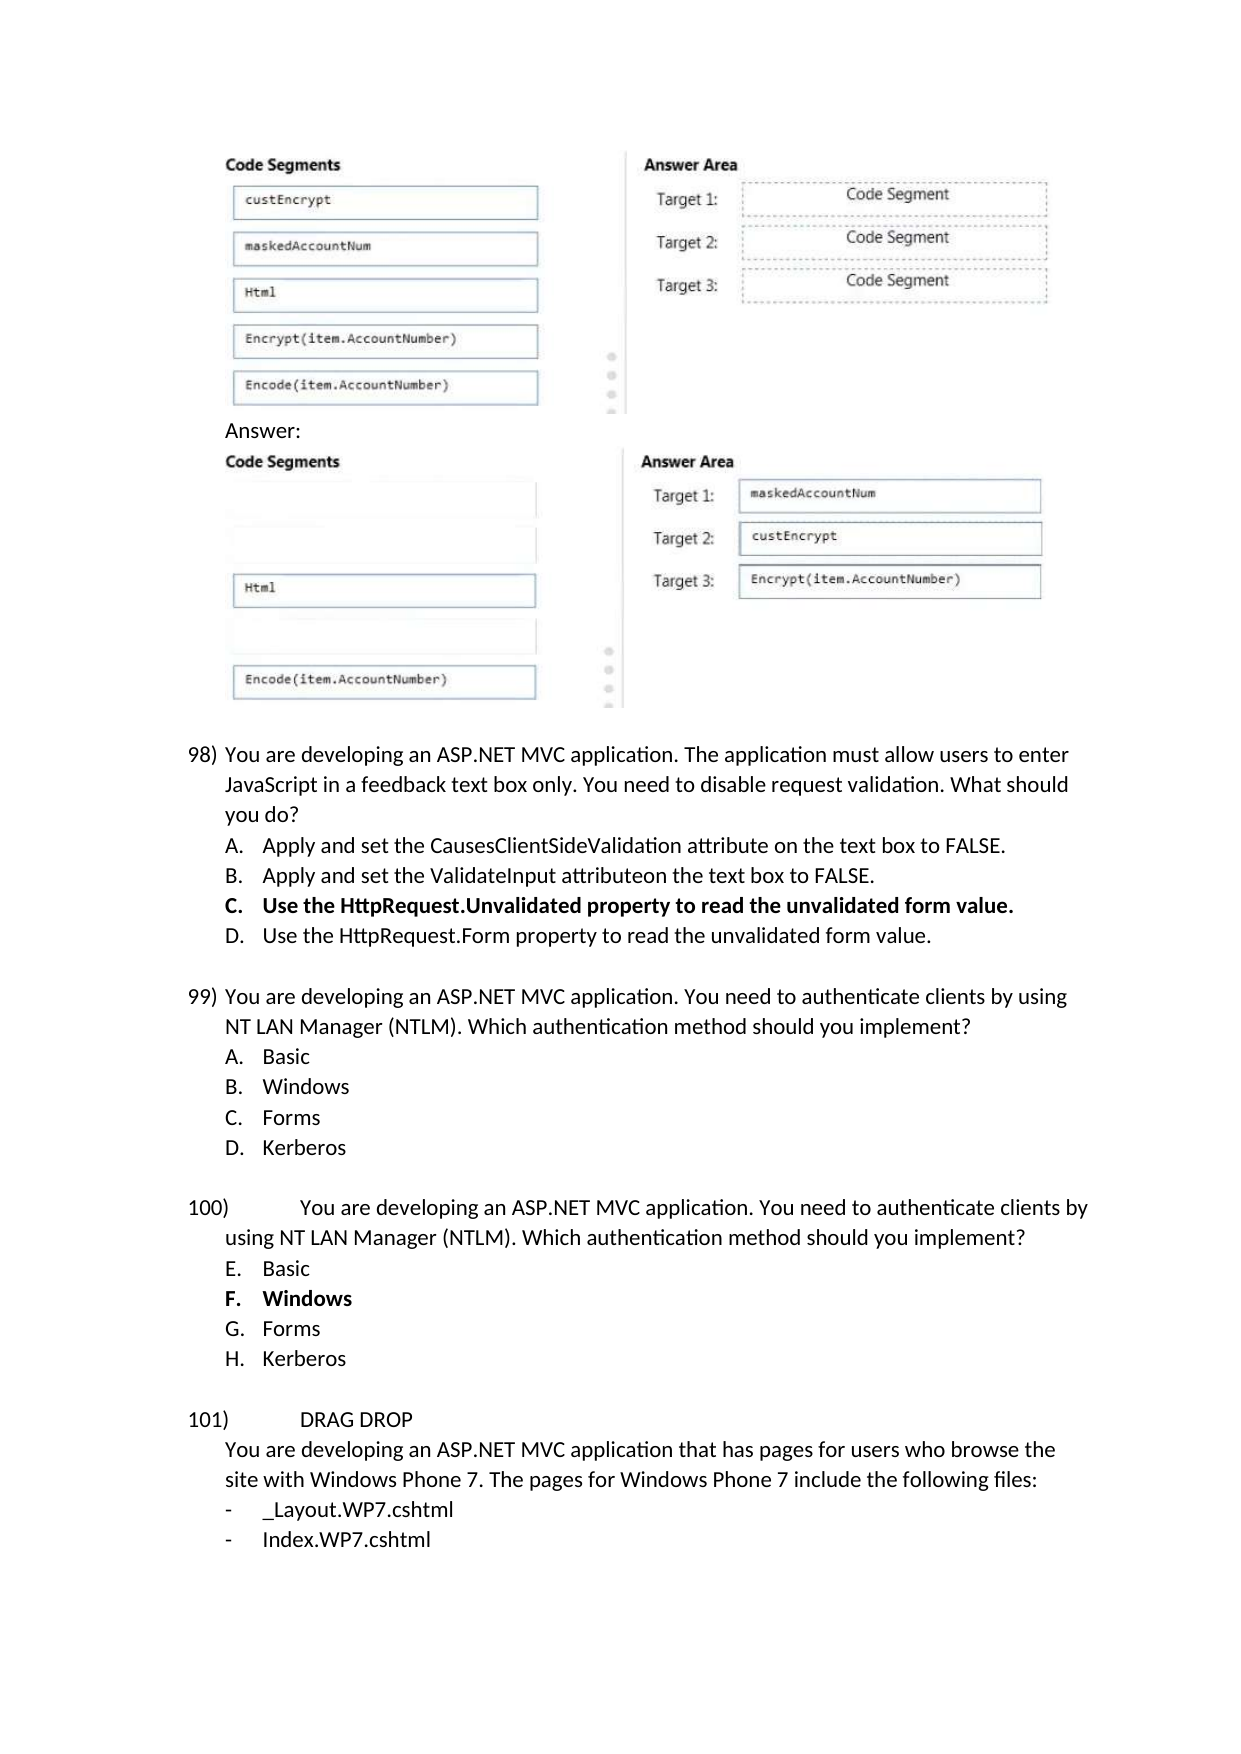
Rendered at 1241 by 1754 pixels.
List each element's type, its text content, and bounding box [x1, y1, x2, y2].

list You are developing an ASP.NET MVC application. You need to authenticate clients by using NT LAN Manager (NTLM). Which authentication method should you implement? [187, 982, 1090, 1040]
list Basic [225, 1254, 1090, 1282]
list Windows [225, 1072, 1090, 1101]
list DRAG DROP [187, 1405, 1090, 1433]
list Apply and set the CausesClientSideValidation attribute on the text box to FALSE. [225, 831, 1090, 859]
list Windows [225, 1284, 1090, 1312]
list Answer: [225, 416, 1090, 444]
list _Layout.WP7.cshtml [225, 1495, 1090, 1523]
list Basic [225, 1042, 1090, 1070]
list Use the HttpRequest.Unvalidated property to read the unvalidated form value. [225, 891, 1090, 919]
picture [225, 150, 1053, 414]
picture [225, 446, 1047, 708]
list You are developing an ASP.NET MVC application that has pages for users who browse the site with Windows Phone 7. The pages for Windows Phone 7 include the following files: [225, 1435, 1090, 1493]
list Kerberos [225, 1133, 1090, 1161]
list Index.WP7.cshtml [225, 1526, 1090, 1554]
list Use the HttpRequest.Form property to read the unvalidated form value. [225, 921, 1090, 949]
list Forms [225, 1103, 1090, 1131]
list Kerberos [225, 1344, 1090, 1372]
list Forms [225, 1314, 1090, 1342]
list You are developing an ASP.NET MVC application. You need to authenticate clients by using NT LAN Manager (NTLM). Which authentication method should you implement? [187, 1193, 1090, 1252]
list Apply and set the ValidateInput attributeon the text box to FALSE. [225, 861, 1090, 889]
list You are developing an ASP.NET MVC application. The application must allow users to enter JavaScript in a feedback text box only. You need to disable request validation. What should you do? [187, 740, 1090, 829]
